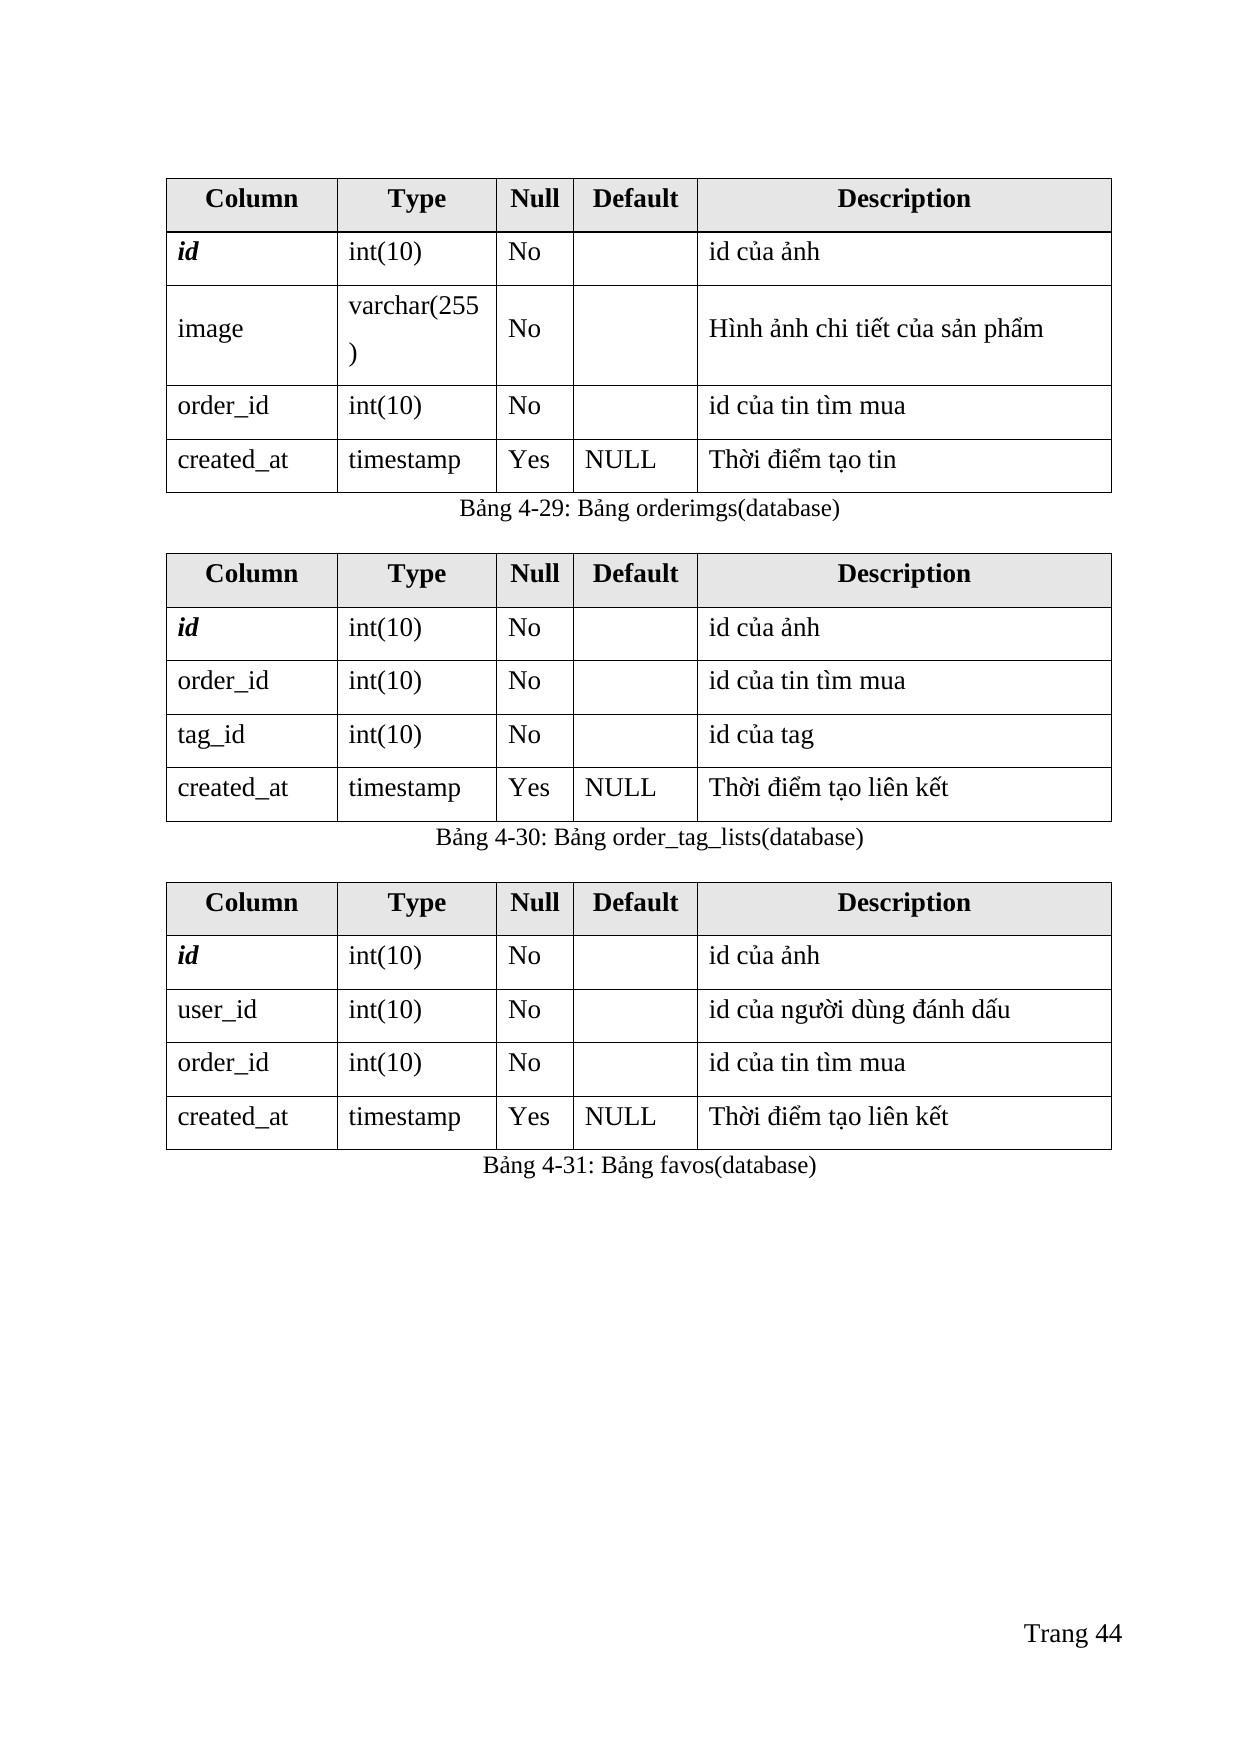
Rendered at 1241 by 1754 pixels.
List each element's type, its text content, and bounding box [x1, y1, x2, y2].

table_cell No [497, 715, 573, 767]
table_header Default [574, 554, 697, 607]
table_cell id [167, 608, 337, 660]
table_cell id của tag [698, 715, 1111, 767]
table_cell int(10) [338, 715, 496, 767]
table_cell id [167, 233, 337, 285]
table_cell Yes [497, 440, 573, 492]
table_cell [574, 1043, 697, 1096]
table_cell [574, 386, 697, 439]
table_header Column [167, 179, 337, 231]
table_cell created_at [167, 1097, 337, 1149]
table_cell timestamp [338, 440, 496, 492]
table_cell id của tin tìm mua [698, 1043, 1111, 1096]
table_cell No [497, 386, 573, 439]
table_cell id của tin tìm mua [698, 661, 1111, 714]
table_cell [574, 936, 697, 989]
table_cell id của ảnh [698, 936, 1111, 989]
table_cell Yes [497, 768, 573, 821]
table_header Type [338, 179, 496, 231]
table_cell No [497, 936, 573, 989]
table_header Column [167, 883, 337, 935]
table_cell No [497, 990, 573, 1042]
table_cell order_id [167, 661, 337, 714]
table_cell NULL [574, 768, 697, 821]
table_cell id của người dùng đánh dấu [698, 990, 1111, 1042]
table_cell [574, 608, 697, 660]
table_header Type [338, 554, 496, 607]
table_header Column [167, 554, 337, 607]
table_cell Thời điểm tạo tin [698, 440, 1111, 492]
table_header Null [497, 554, 573, 607]
table_cell No [497, 661, 573, 714]
table_cell id [167, 936, 337, 989]
table_cell [574, 233, 697, 285]
table_header Description [698, 554, 1111, 607]
table_cell varchar(255) [338, 286, 496, 385]
table_cell NULL [574, 440, 697, 492]
table_cell created_at [167, 768, 337, 821]
table_cell int(10) [338, 661, 496, 714]
table_cell NULL [574, 1097, 697, 1149]
table_cell image [167, 286, 337, 385]
table_cell user_id [167, 990, 337, 1042]
table_cell created_at [167, 440, 337, 492]
table_cell int(10) [338, 386, 496, 439]
table_cell id của ảnh [698, 233, 1111, 285]
table_cell No [497, 608, 573, 660]
table_cell Hình ảnh chi tiết của sản phẩm [698, 286, 1111, 385]
table_cell No [497, 286, 573, 385]
table_cell [574, 715, 697, 767]
table_header Description [698, 883, 1111, 935]
table_header Null [497, 179, 573, 231]
table_cell timestamp [338, 768, 496, 821]
table_cell id của tin tìm mua [698, 386, 1111, 439]
table_cell id của ảnh [698, 608, 1111, 660]
table_cell [574, 286, 697, 385]
table_cell int(10) [338, 608, 496, 660]
table_cell Thời điểm tạo liên kết [698, 768, 1111, 821]
table_header Default [574, 179, 697, 231]
table_cell order_id [167, 386, 337, 439]
table_cell [574, 990, 697, 1042]
table_header Default [574, 883, 697, 935]
table_cell int(10) [338, 233, 496, 285]
table_cell order_id [167, 1043, 337, 1096]
table_cell int(10) [338, 990, 496, 1042]
table_cell [574, 661, 697, 714]
table_cell tag_id [167, 715, 337, 767]
table_header Null [497, 883, 573, 935]
table_cell int(10) [338, 936, 496, 989]
table_cell int(10) [338, 1043, 496, 1096]
table_header Description [698, 179, 1111, 231]
table_cell Thời điểm tạo liên kết [698, 1097, 1111, 1149]
table_header Type [338, 883, 496, 935]
table_cell No [497, 1043, 573, 1096]
table_cell timestamp [338, 1097, 496, 1149]
table_cell No [497, 233, 573, 285]
table_cell Yes [497, 1097, 573, 1149]
